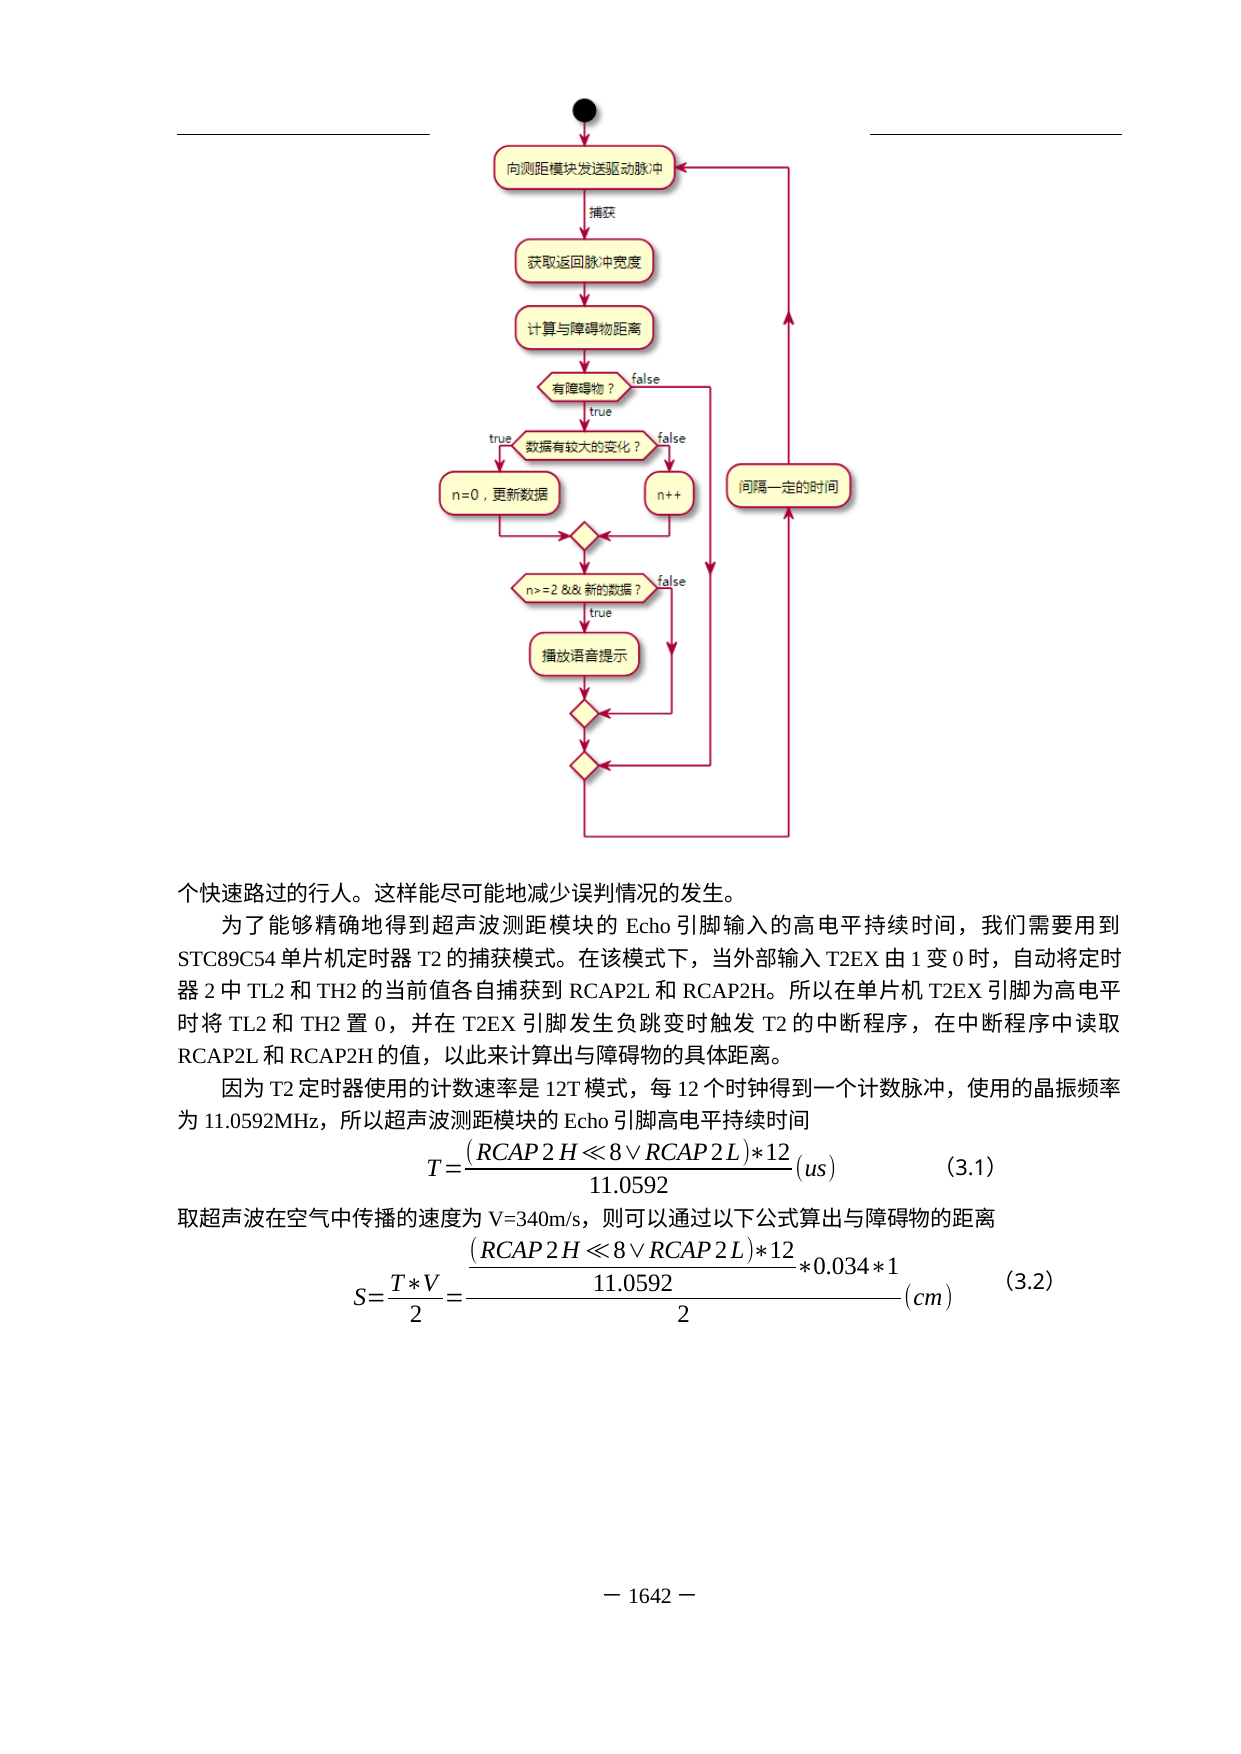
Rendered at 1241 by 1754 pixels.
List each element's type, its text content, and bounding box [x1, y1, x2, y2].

picture [429, 90, 870, 858]
text 为了能够精确地得到超声波测距模块的Echo引脚输入的高电平持续时间，我们需要用到STC89C54单片机定时器T2的捕获模式。在该模式下，当外部输入T2EX由1变0时，自动将定时器2中TL2和TH2的当前值各自捕获到RCAP2L和RCAP2H。所以在单片机T2EX引脚为高电平时将TL2和TH2置0，并在T2EX引脚发生负跳变时触发T2的中断程序，在中断程序中读取RCAP2L和RCAP2H的值，以此来计算出与障碍物的具体距离。 [177, 908, 1122, 1070]
text （3.2） [177, 1233, 1096, 1330]
text 因为T2定时器使用的计数速率是12T模式，每12个时钟得到一个计数脉冲，使用的晶振频率为11.0592MHz，所以超声波测距模块的Echo引脚高电平持续时间 [177, 1070, 1122, 1135]
text 取超声波在空气中传播的速度为V=340m/s，则可以通过以下公式算出与障碍物的距离 [177, 1200, 1122, 1233]
text （3.1） [177, 1135, 1115, 1200]
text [177, 160, 1122, 908]
